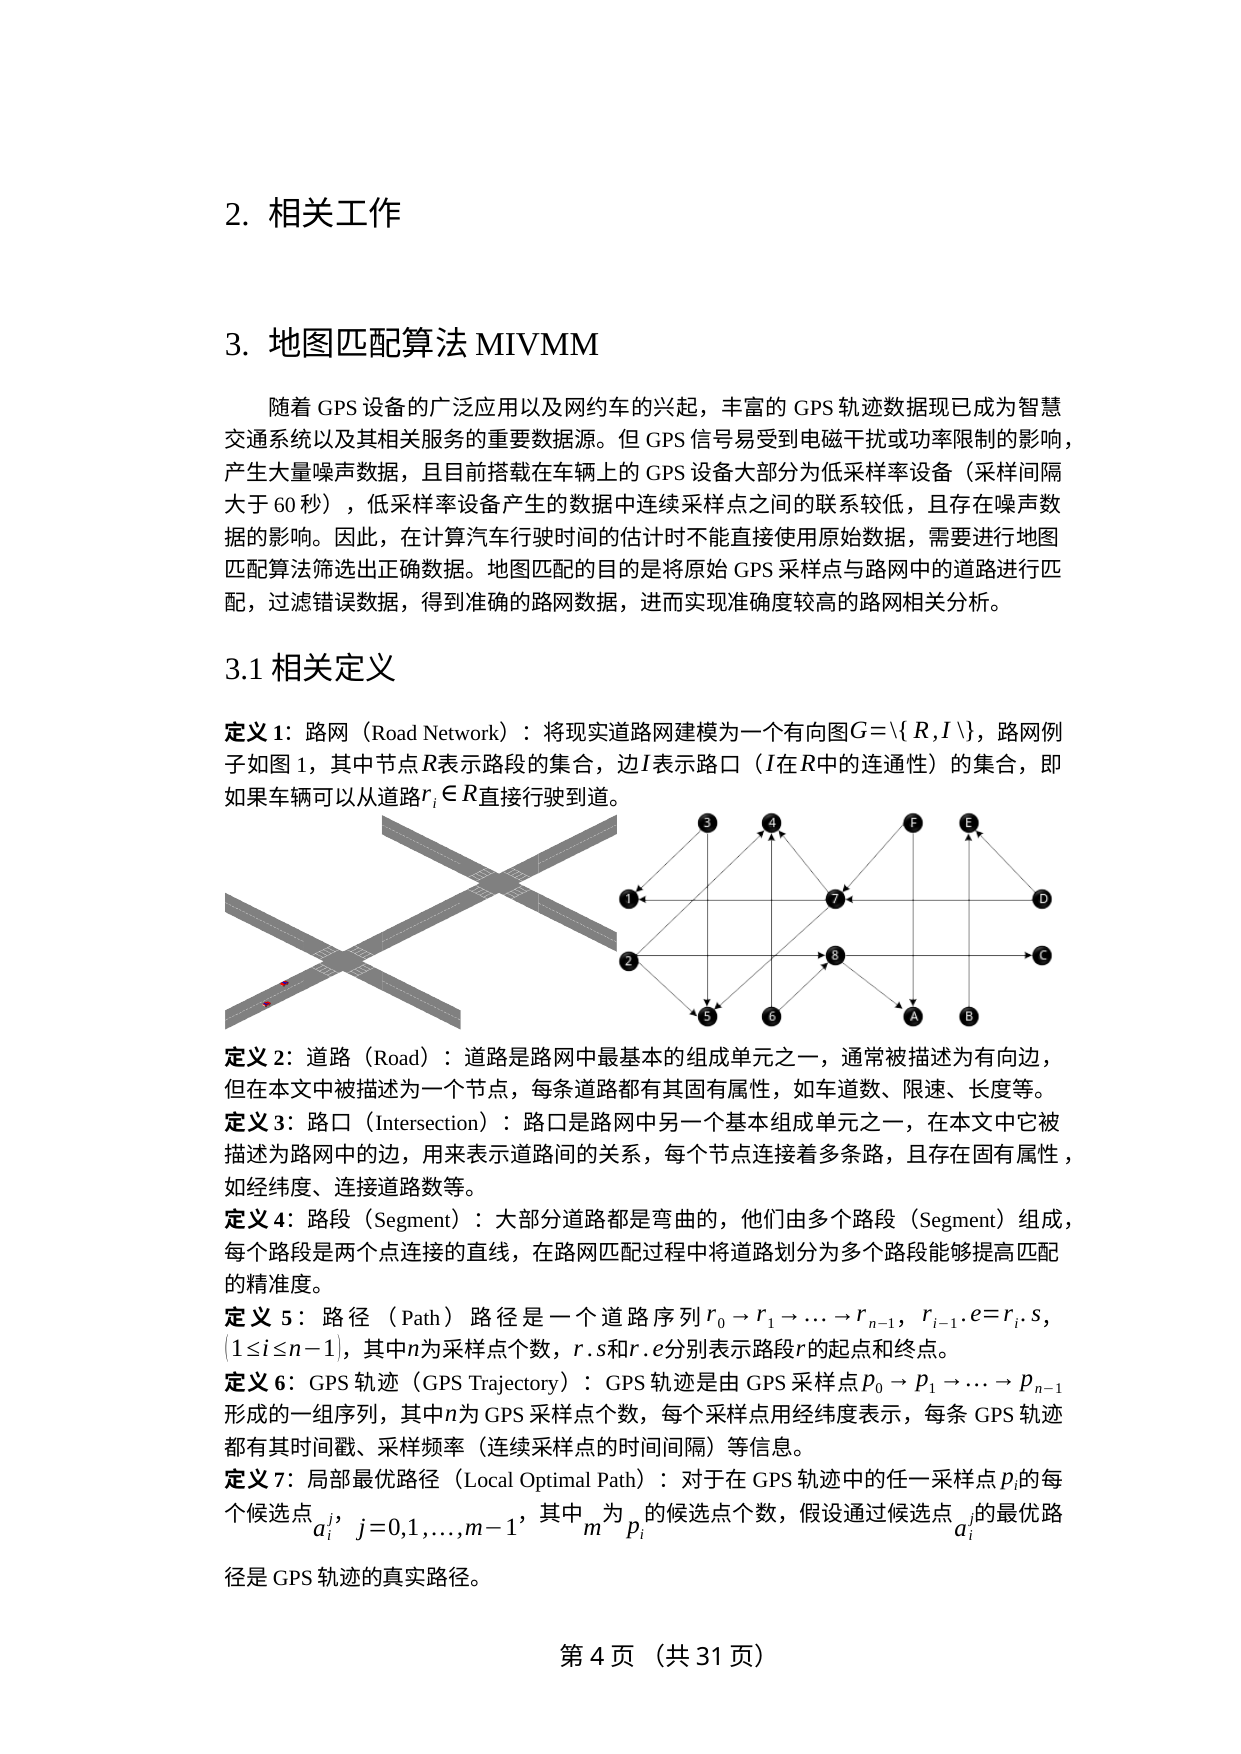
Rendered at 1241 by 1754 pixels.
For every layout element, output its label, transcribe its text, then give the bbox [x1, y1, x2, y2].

text 定义4：路段（Segment）：大部分道路都是弯曲的，他们由多个路段（Segment）组成，每个路段是两个点连接的直线，在路网匹配过程中将道路划分为多个路段能够提高匹配的精准度。 [224, 1202, 1063, 1299]
text 定义1：路网（Road Network）：将现实道路网建模为一个有向图，路网例子如图1，其中节点表示路段的集合，边表示路口（在中的连通性）的集合，即如果车辆可以从道路直接行驶到道。 [224, 714, 1063, 812]
text 定义2：道路（Road）：道路是路网中最基本的组成单元之一，通常被描述为有向边，但在本文中被描述为一个节点，每条道路都有其固有属性，如车道数、限速、长度等。 [224, 1039, 1063, 1104]
text 随着GPS设备的广泛应用以及网约车的兴起，丰富的GPS轨迹数据现已成为智慧交通系统以及其相关服务的重要数据源。但GPS信号易受到电磁干扰或功率限制的影响，产生大量噪声数据，且目前搭载在车辆上的GPS设备大部分为低采样率设备（采样间隔大于60秒），低采样率设备产生的数据中连续采样点之间的联系较低，且存在噪声数据的影响。因此，在计算汽车行驶时间的估计时不能直接使用原始数据，需要进行地图匹配算法筛选出正确数据。地图匹配的目的是将原始GPS采样点与路网中的道路进行匹配，过滤错误数据，得到准确的路网数据，进而实现准确度较高的路网相关分析。 [224, 389, 1063, 617]
subtitle 相关工作 [224, 178, 1063, 243]
subtitle 地图匹配算法MIVMM [224, 308, 1063, 373]
text 定义7：局部最优路径（Local Optimal Path）：对于在GPS轨迹中的任一采样点的每个候选点，，其中为的候选点个数，假设通过候选点的最优路径是GPS轨迹的真实路径。 [224, 1462, 1063, 1592]
subtitle 相关定义 [224, 633, 1063, 698]
text 定义3：路口（Intersection）：路口是路网中另一个基本组成单元之一，在本文中它被描述为路网中的边，用来表示道路间的关系，每个节点连接着多条路，且存在固有属性，如经纬度、连接道路数等。 [224, 1104, 1063, 1202]
text 定义5：路径（Path）路径是一个道路序列，，，其中为采样点个数，和分别表示路段的起点和终点。 [224, 1299, 1063, 1364]
text 定义6：GPS轨迹（GPS Trajectory）：GPS轨迹是由GPS采样点形成的一组序列，其中为GPS采样点个数，每个采样点用经纬度表示，每条GPS轨迹都有其时间戳、采样频率（连续采样点的时间间隔）等信息。 [224, 1364, 1063, 1462]
